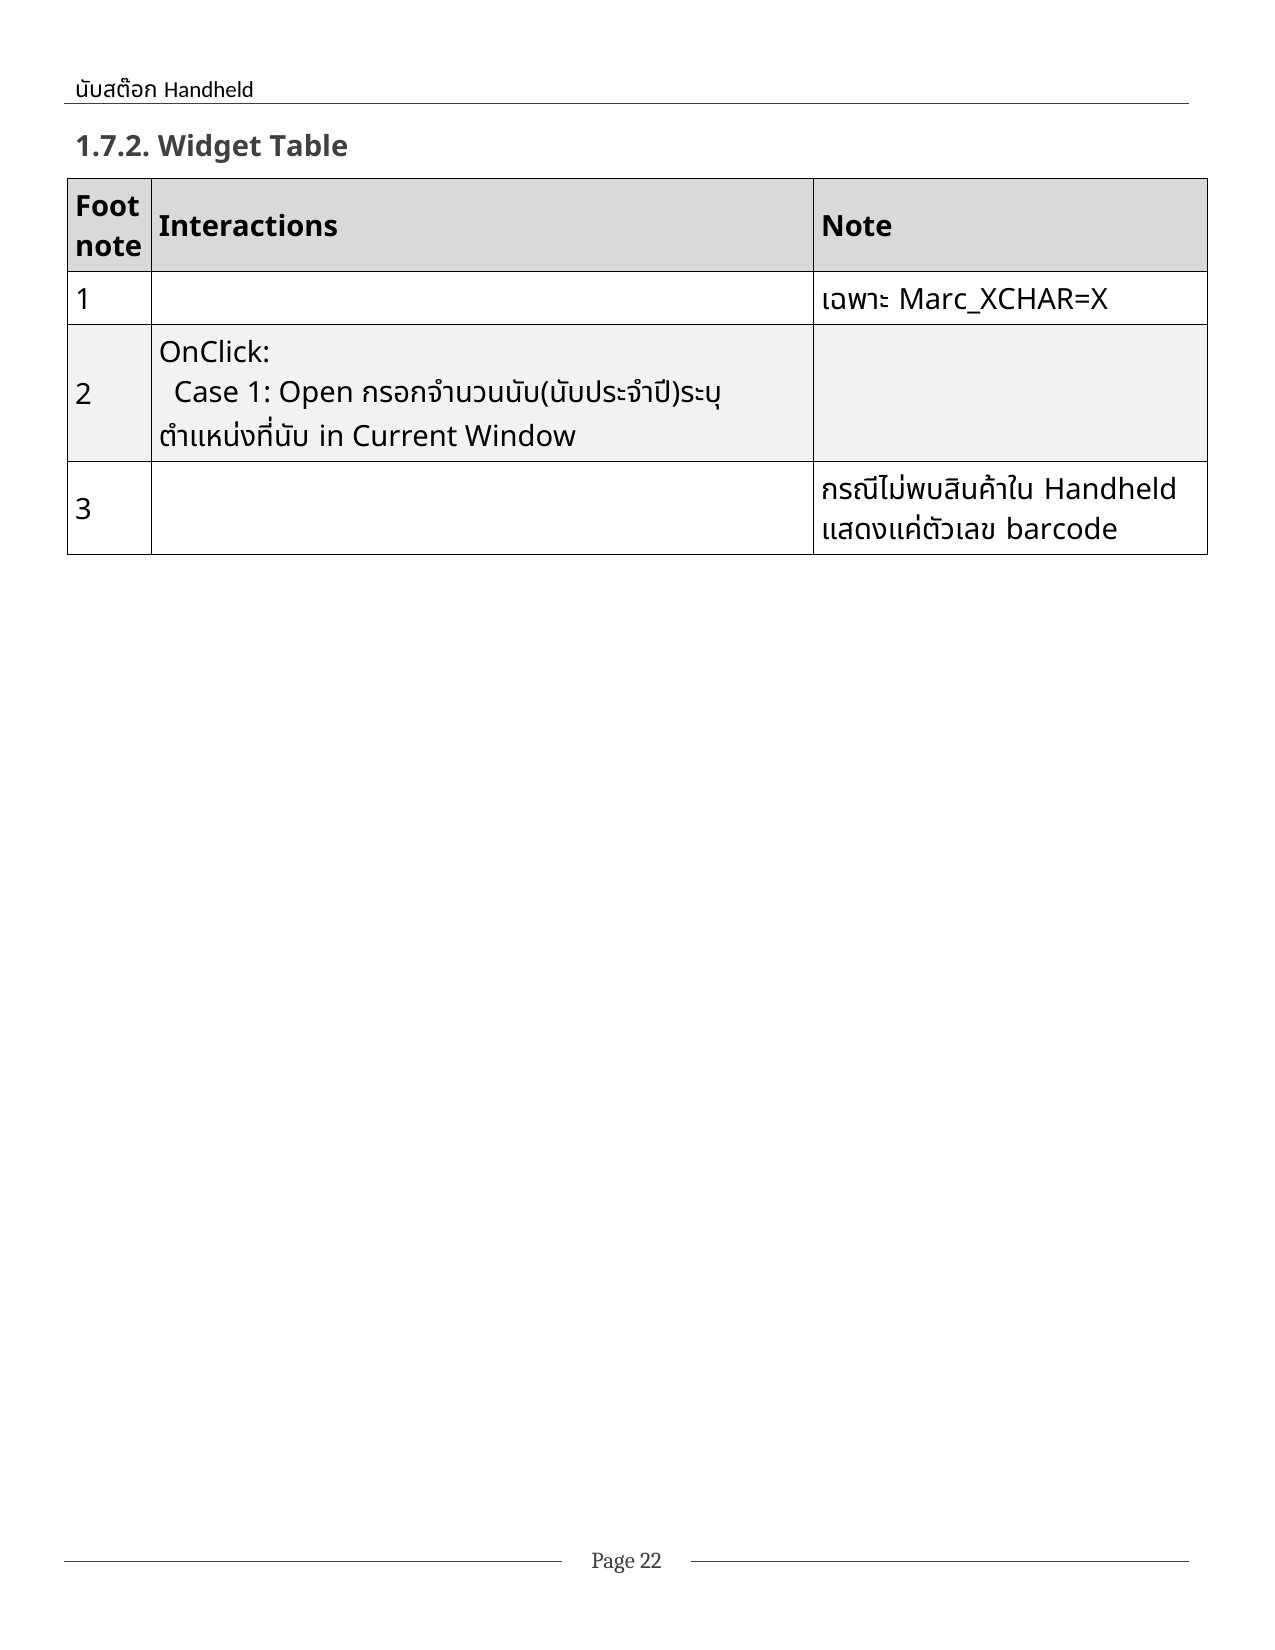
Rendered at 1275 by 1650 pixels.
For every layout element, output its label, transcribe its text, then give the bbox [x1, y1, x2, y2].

table_cell กรณีไม่พบสินค้าใน Handheld แสดงแค่ตัวเลข barcode [814, 462, 1207, 554]
table_cell เฉพาะ Marc_XCHAR=X [814, 272, 1207, 324]
table_cell 2 [68, 325, 151, 461]
table_header Footnote [68, 179, 151, 271]
table_cell [152, 272, 813, 324]
table_cell 3 [68, 462, 151, 554]
table_cell OnClick: Case 1: Open กรอกจำนวนนับ(นับประจำปี)ระบุตำแหน่งที่นับ in Current Window [152, 325, 813, 461]
table_cell [814, 325, 1207, 461]
subtitle Widget Table [75, 126, 1200, 165]
table_cell 1 [68, 272, 151, 324]
table_header Interactions [152, 179, 813, 271]
table_cell [152, 462, 813, 554]
table_header Note [814, 179, 1207, 271]
